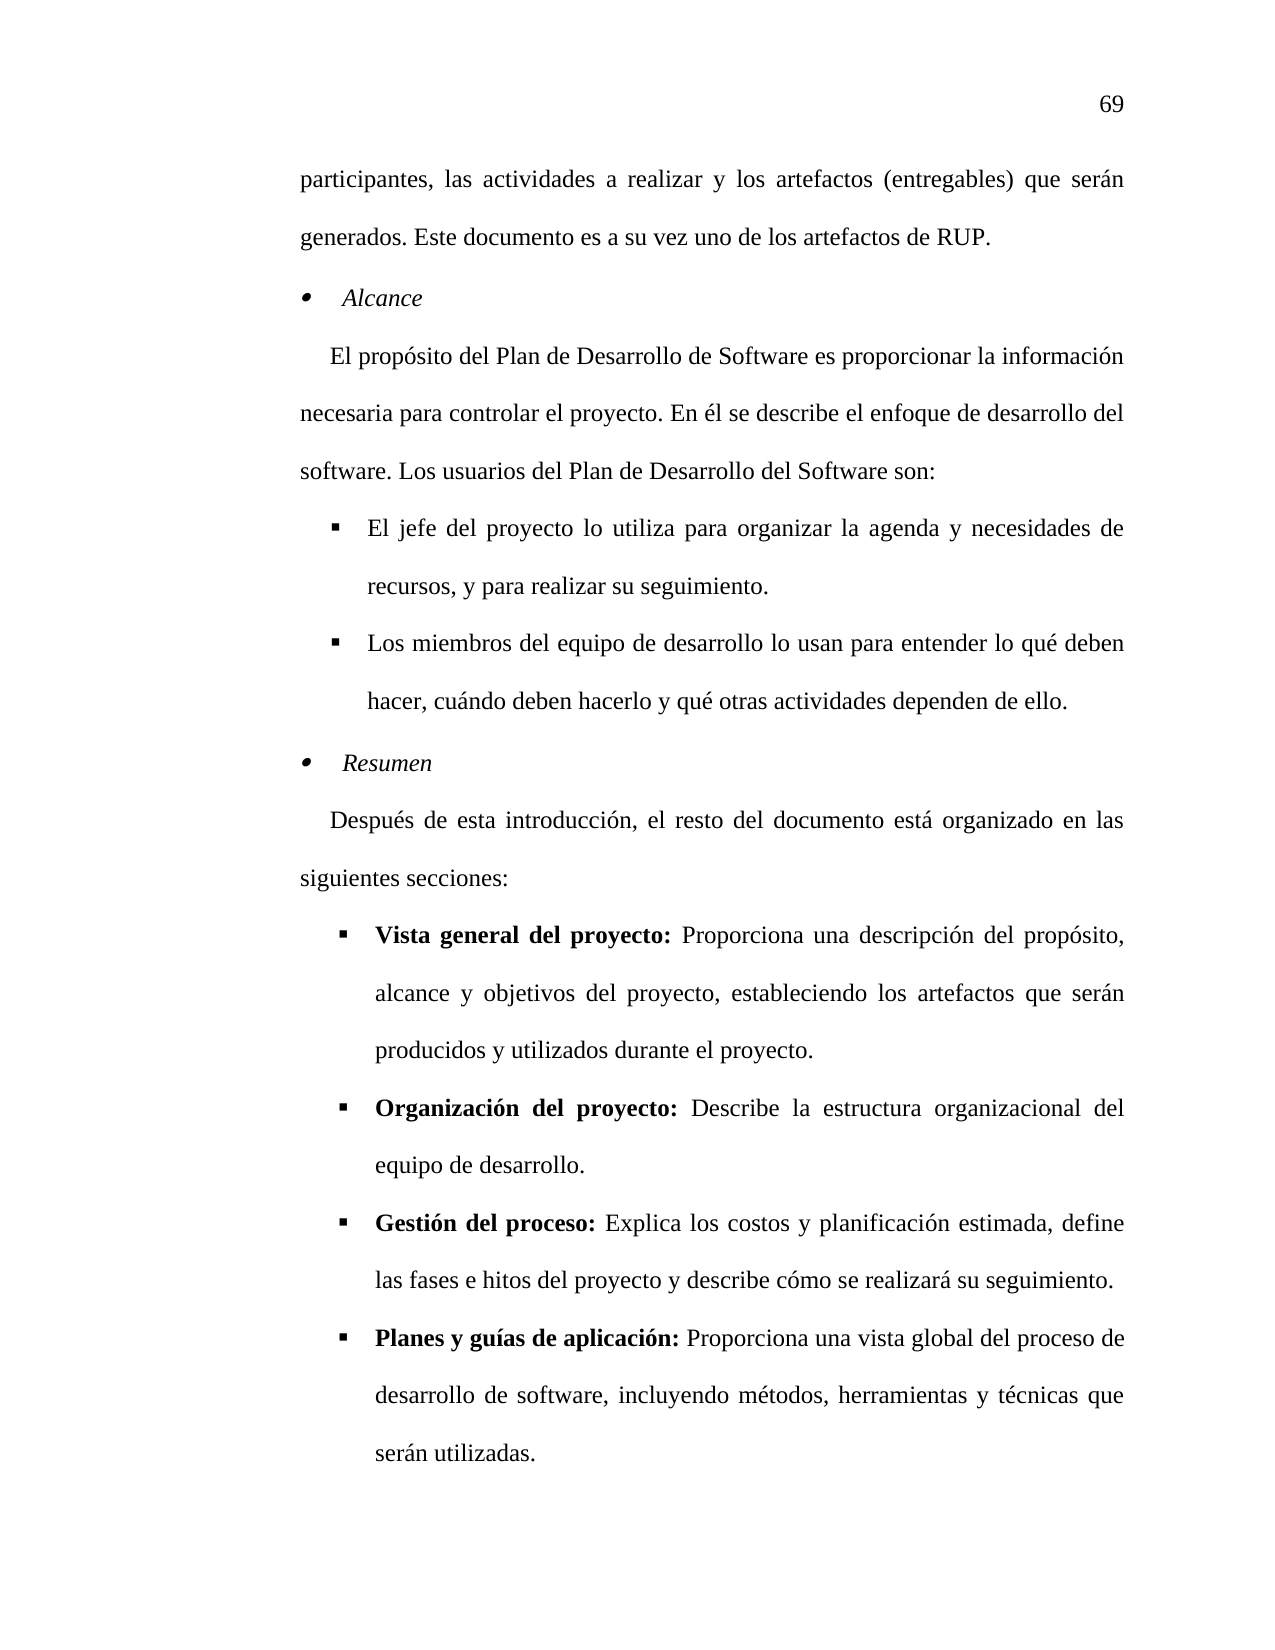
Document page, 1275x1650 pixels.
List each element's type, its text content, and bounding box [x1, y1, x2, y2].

list Vista general del proyecto: Proporciona una descripción del propósito, alcance y objetivos del proyecto, estableciendo los artefactos que serán producidos y utilizados durante el proyecto. [337, 920, 1125, 1064]
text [300, 164, 1125, 251]
list Los miembros del equipo de desarrollo lo usan para entender lo qué deben hacer, cuándo deben hacerlo y qué otras actividades dependen de ello. [329, 628, 1125, 715]
text Resumen [300, 748, 1125, 776]
text El propósito del Plan de Desarrollo de Software es proporcionar la información necesaria para controlar el proyecto. En él se describe el enfoque de desarrollo del software. Los usuarios del Plan de Desarrollo del Software son: [300, 341, 1125, 485]
list Organización del proyecto: Describe la estructura organizacional del equipo de desarrollo. [337, 1093, 1125, 1179]
text Después de esta introducción, el resto del documento está organizado en las siguientes secciones: [300, 805, 1125, 891]
list El jefe del proyecto lo utiliza para organizar la agenda y necesidades de recursos, y para realizar su seguimiento. [329, 513, 1125, 600]
list Gestión del proceso: Explica los costos y planificación estimada, define las fases e hitos del proyecto y describe cómo se realizará su seguimiento. [337, 1208, 1125, 1294]
text Alcance [300, 283, 1125, 312]
list Planes y guías de aplicación: Proporciona una vista global del proceso de desarrollo de software, incluyendo métodos, herramientas y técnicas que serán utilizadas. [337, 1323, 1125, 1466]
